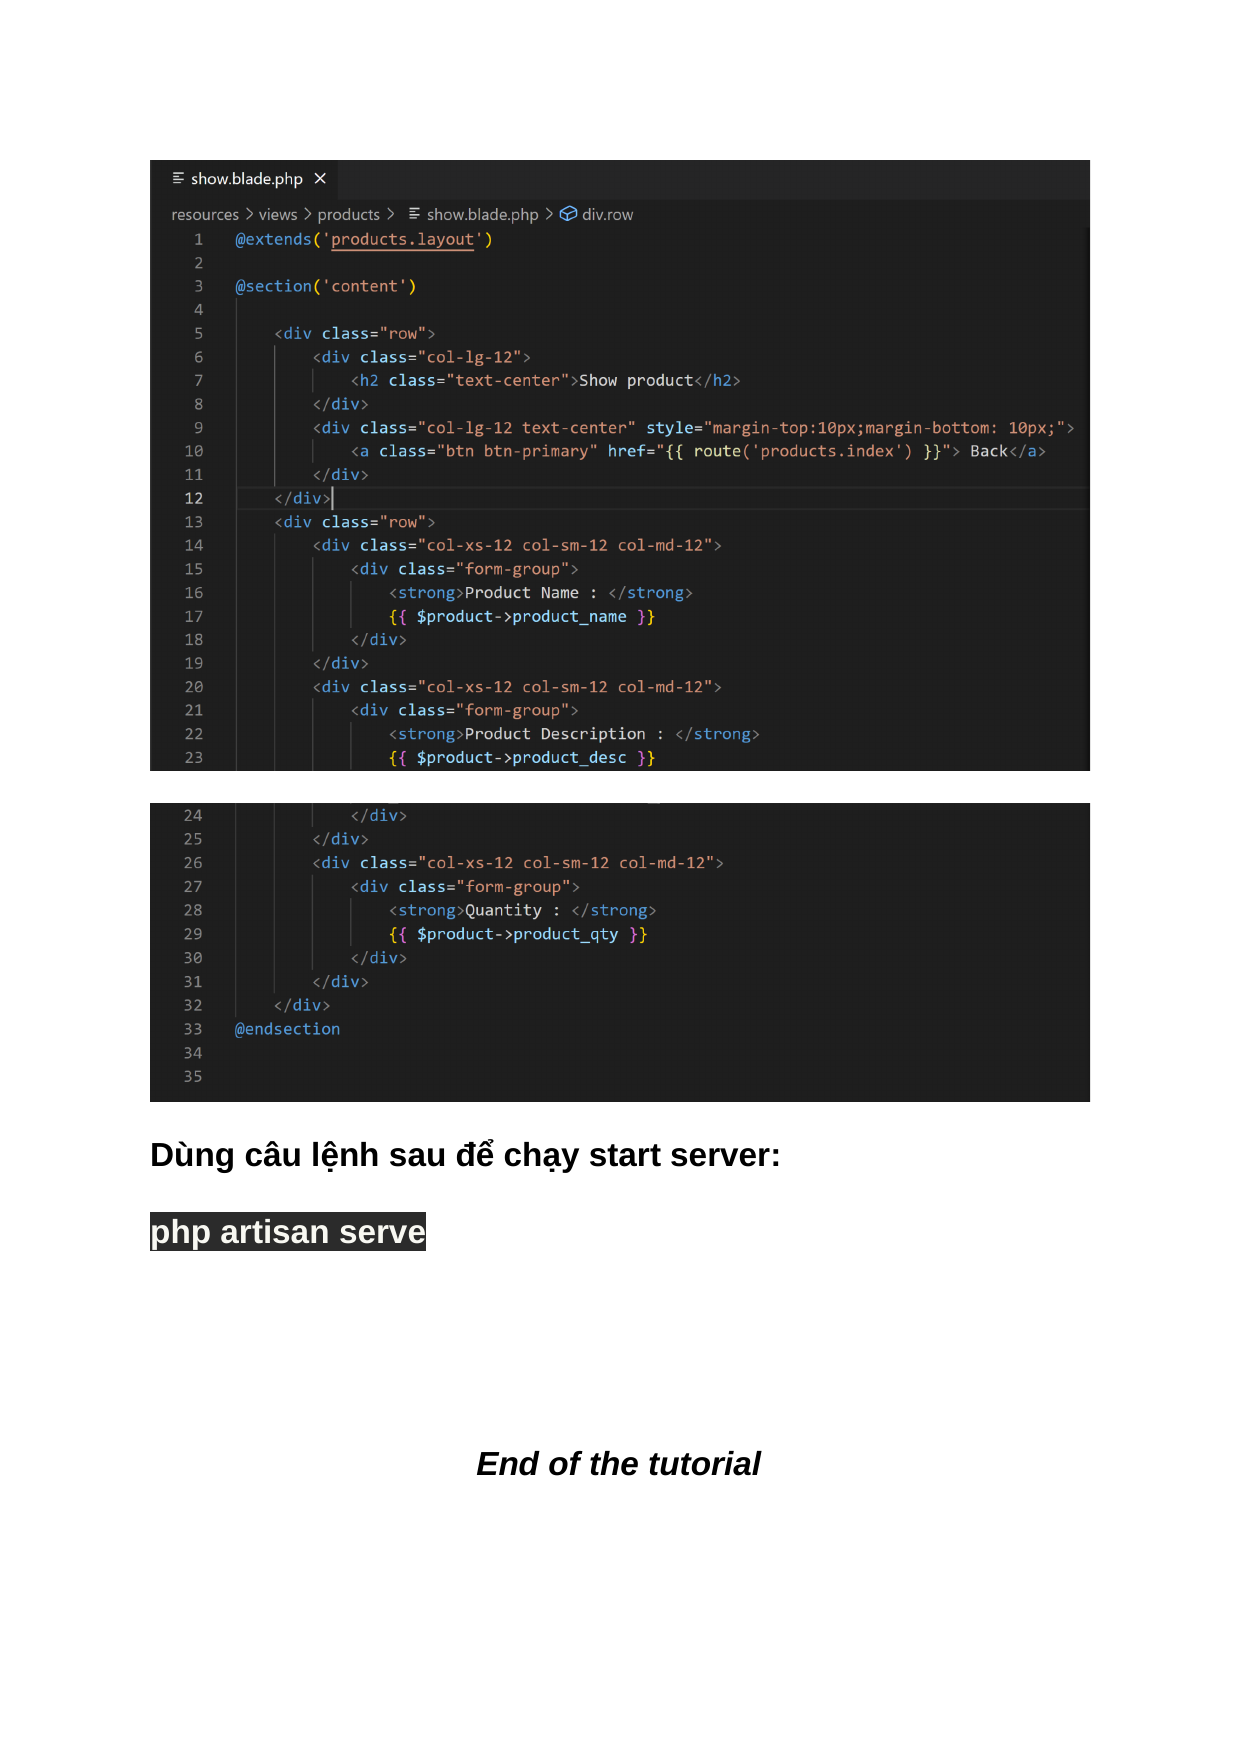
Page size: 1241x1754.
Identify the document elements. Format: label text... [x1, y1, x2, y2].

picture [150, 160, 1091, 771]
text End of the tutorial [150, 1434, 1090, 1493]
text php artisan serve [150, 1202, 1090, 1261]
picture [150, 803, 1091, 1102]
text Dùng câu lệnh sau để chạy start server: [150, 1124, 1090, 1184]
